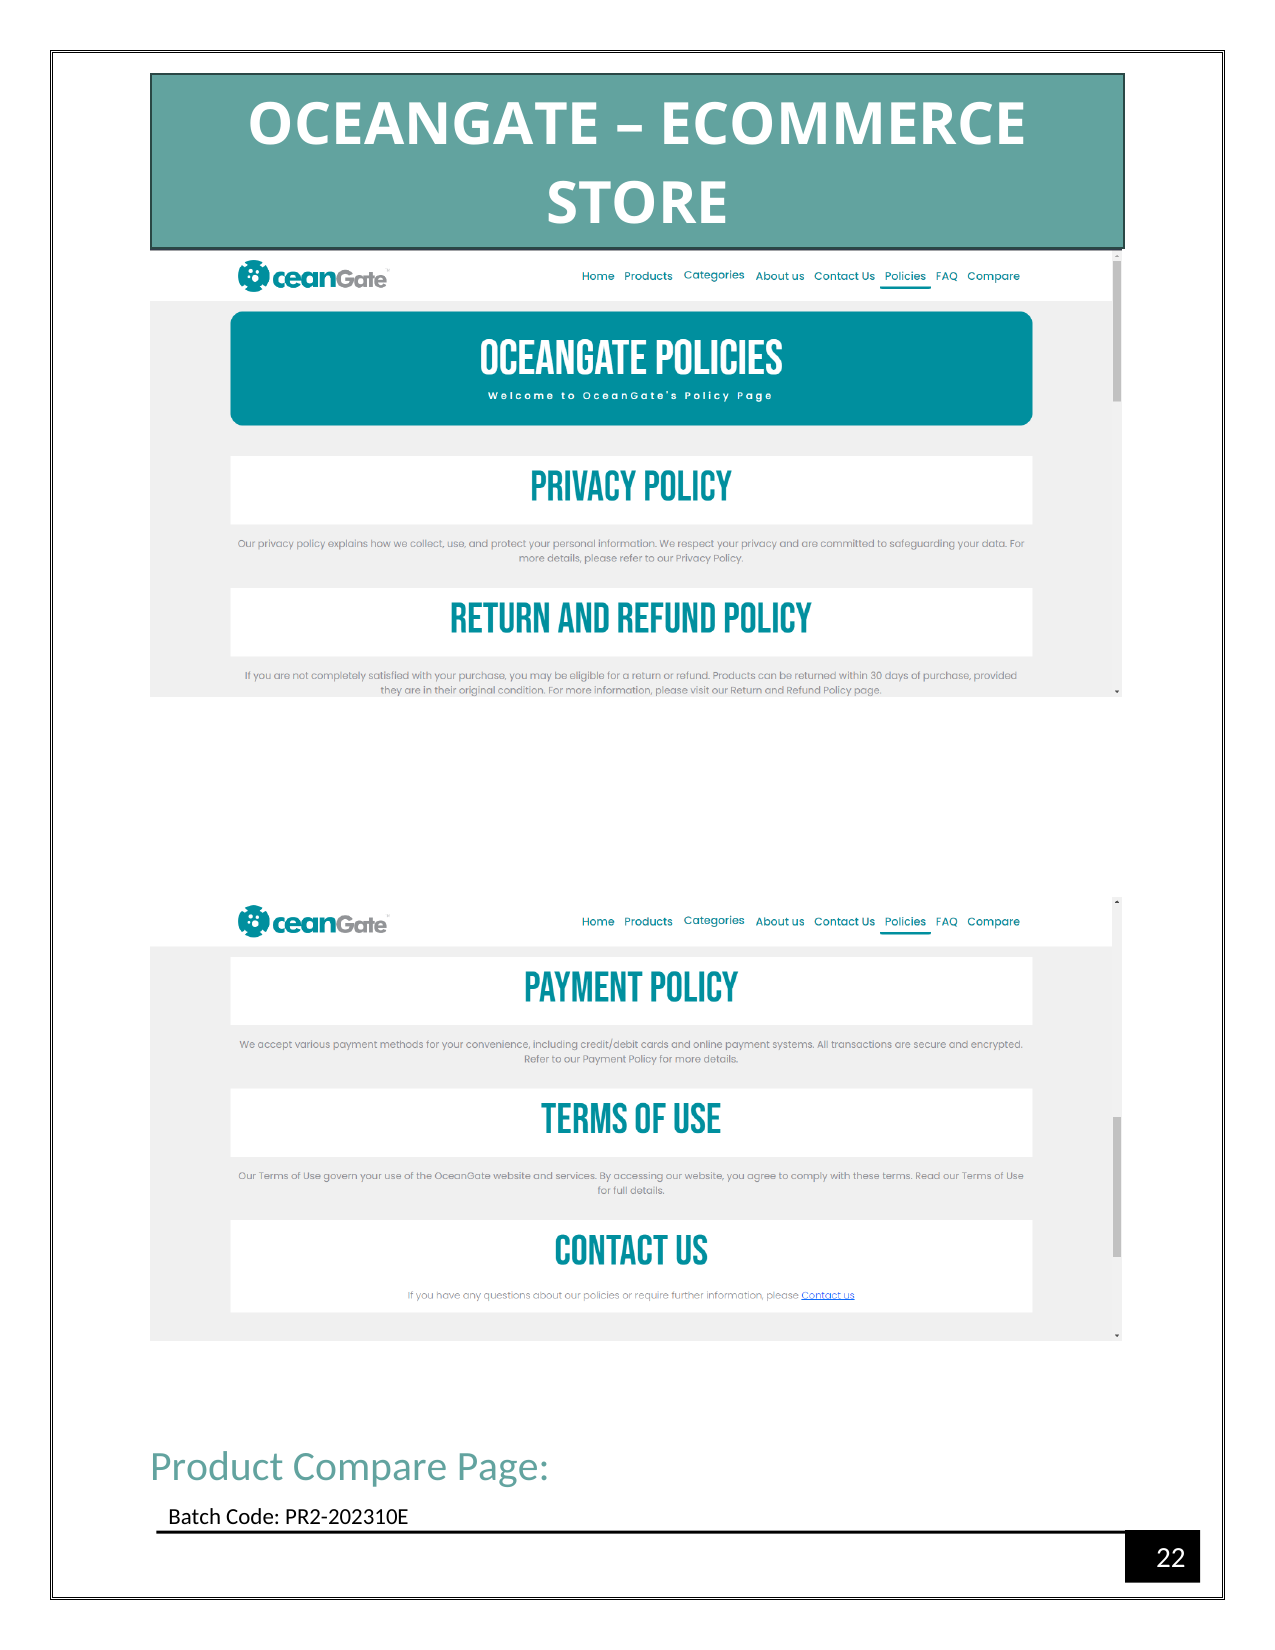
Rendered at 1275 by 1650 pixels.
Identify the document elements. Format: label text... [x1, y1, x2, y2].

picture [150, 897, 1122, 1341]
text Product Compare Page: [150, 1440, 1125, 1491]
picture [150, 249, 1122, 697]
